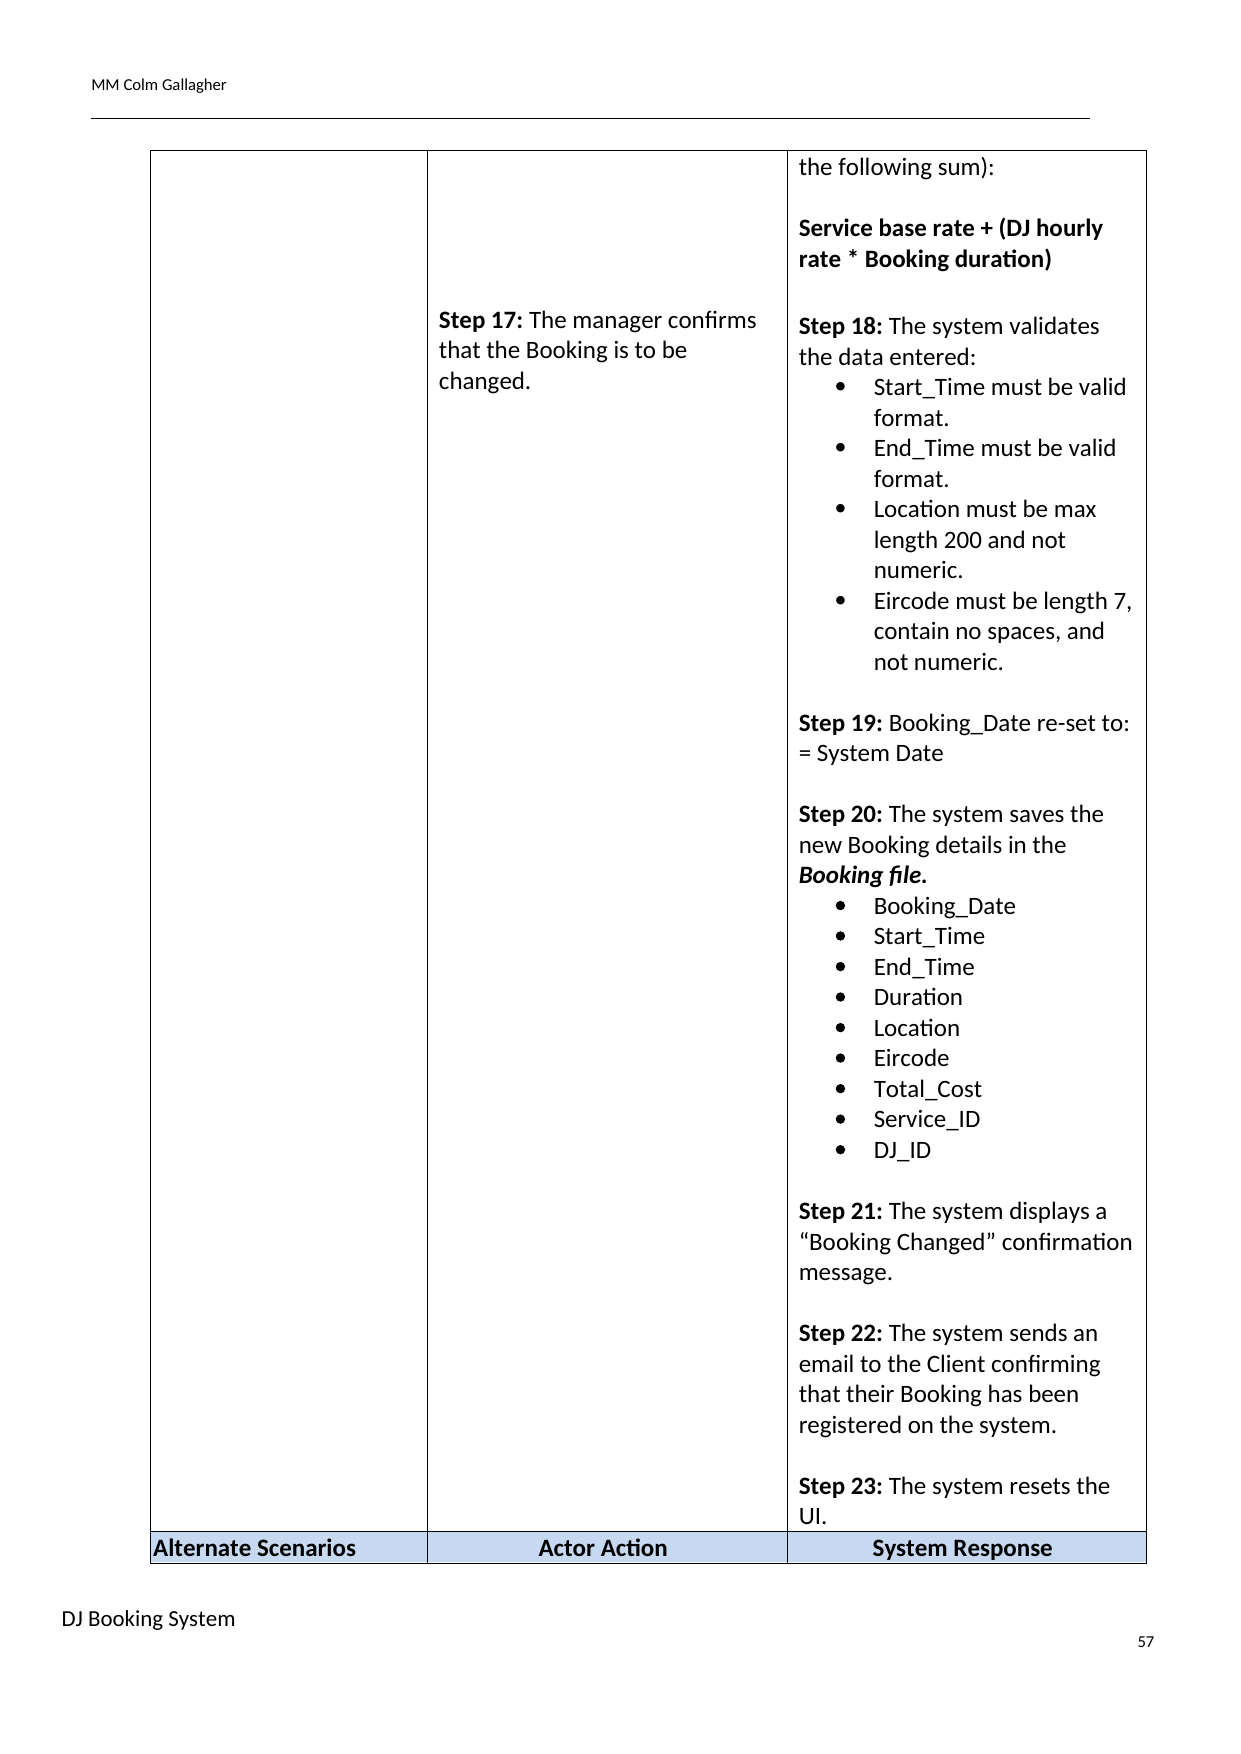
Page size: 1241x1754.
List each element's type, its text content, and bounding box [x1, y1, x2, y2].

table_cell [151, 151, 427, 1531]
table_cell Actor Action [428, 1532, 787, 1562]
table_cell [788, 151, 1146, 1531]
table_cell System Response [788, 1532, 1146, 1562]
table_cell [428, 151, 787, 1531]
table_cell Alternate Scenarios [151, 1532, 427, 1562]
